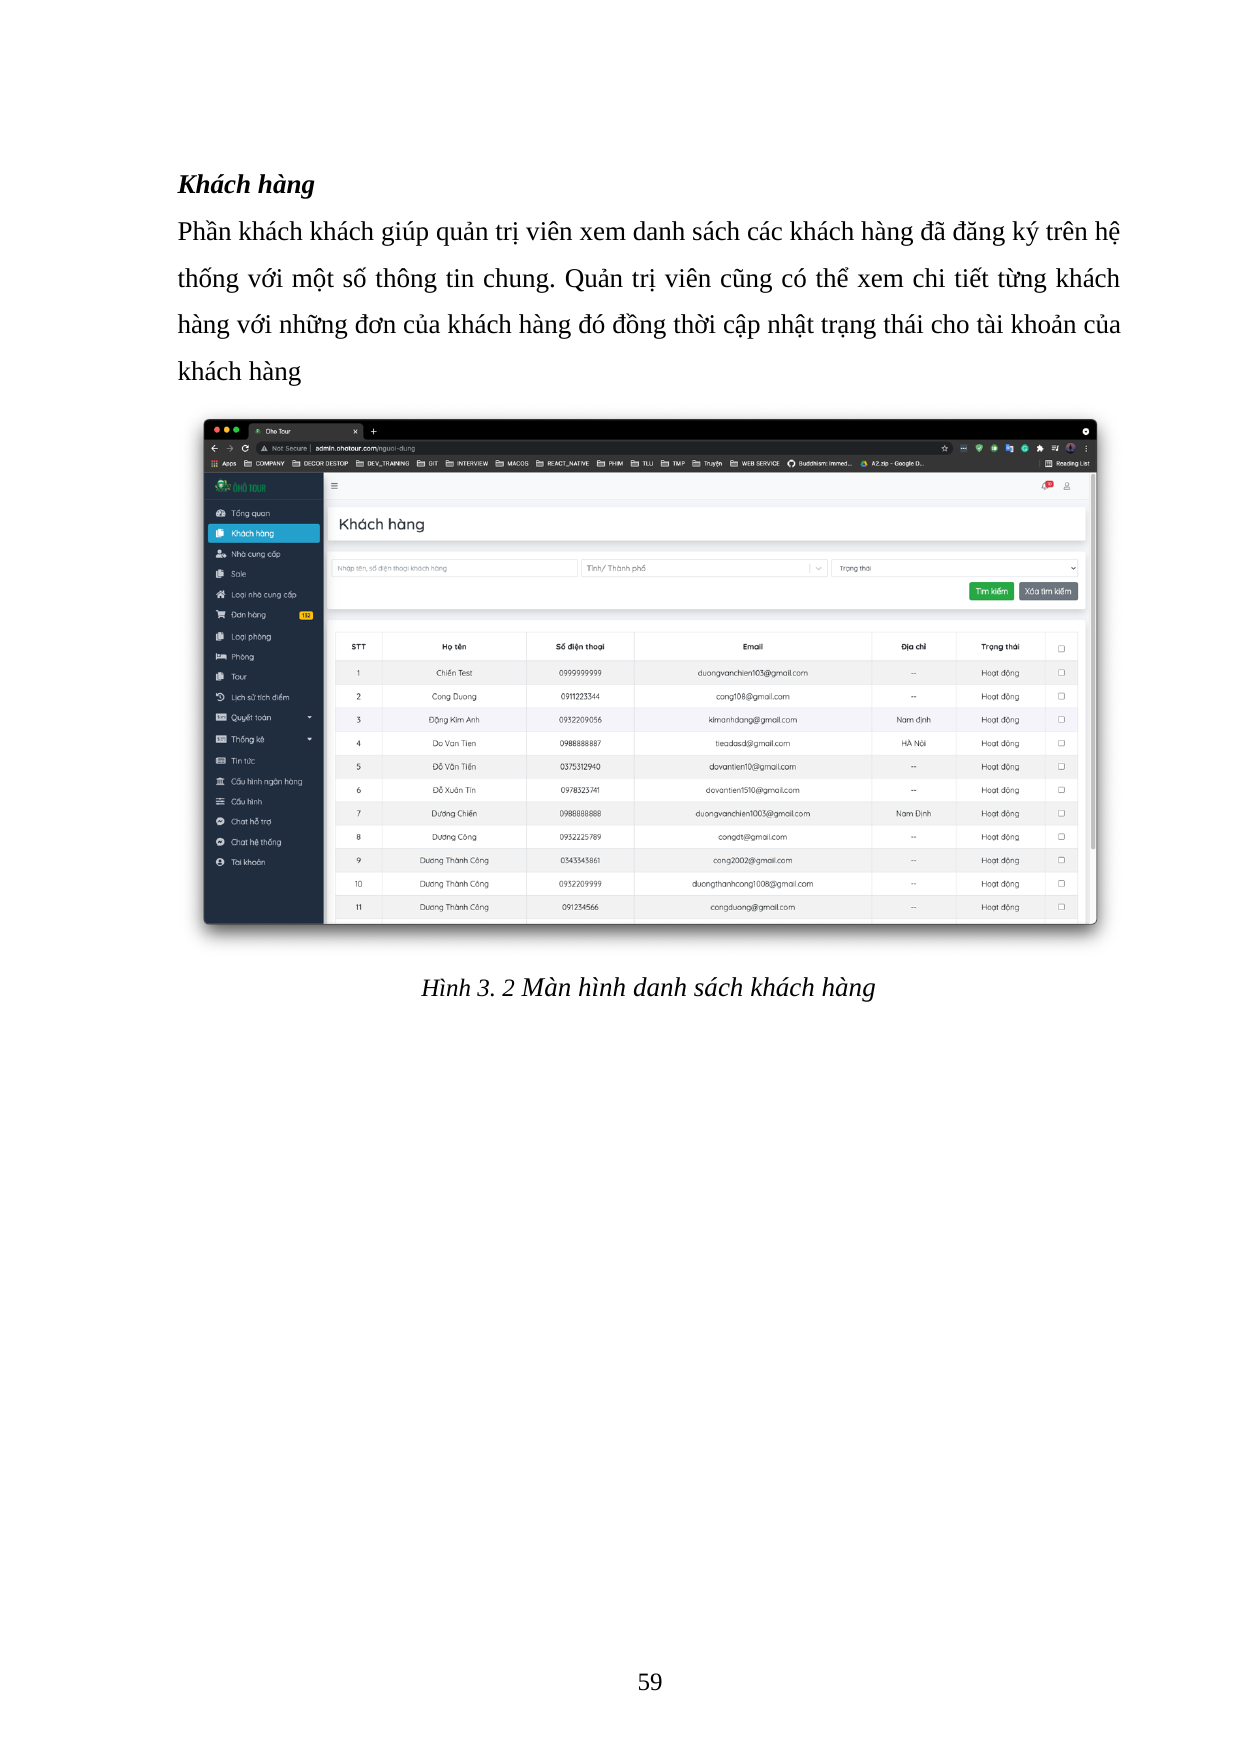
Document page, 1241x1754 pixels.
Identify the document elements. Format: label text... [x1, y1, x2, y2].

picture [177, 401, 1123, 959]
text Phần khách khách giúp quản trị viên xem danh sách các khách hàng đã đăng ký trên hệ thống với một số thông tin chung. Quản trị viên cũng có thể xem chi tiết từng khách hàng với những đơn của khách hàng đó đồng thời cập nhật trạng thái cho tài khoản của khách hàng [177, 215, 1122, 386]
text Khách hàng [177, 168, 1122, 200]
text Hình 3. 2 Màn hình danh sách khách hàng [177, 971, 1122, 1002]
